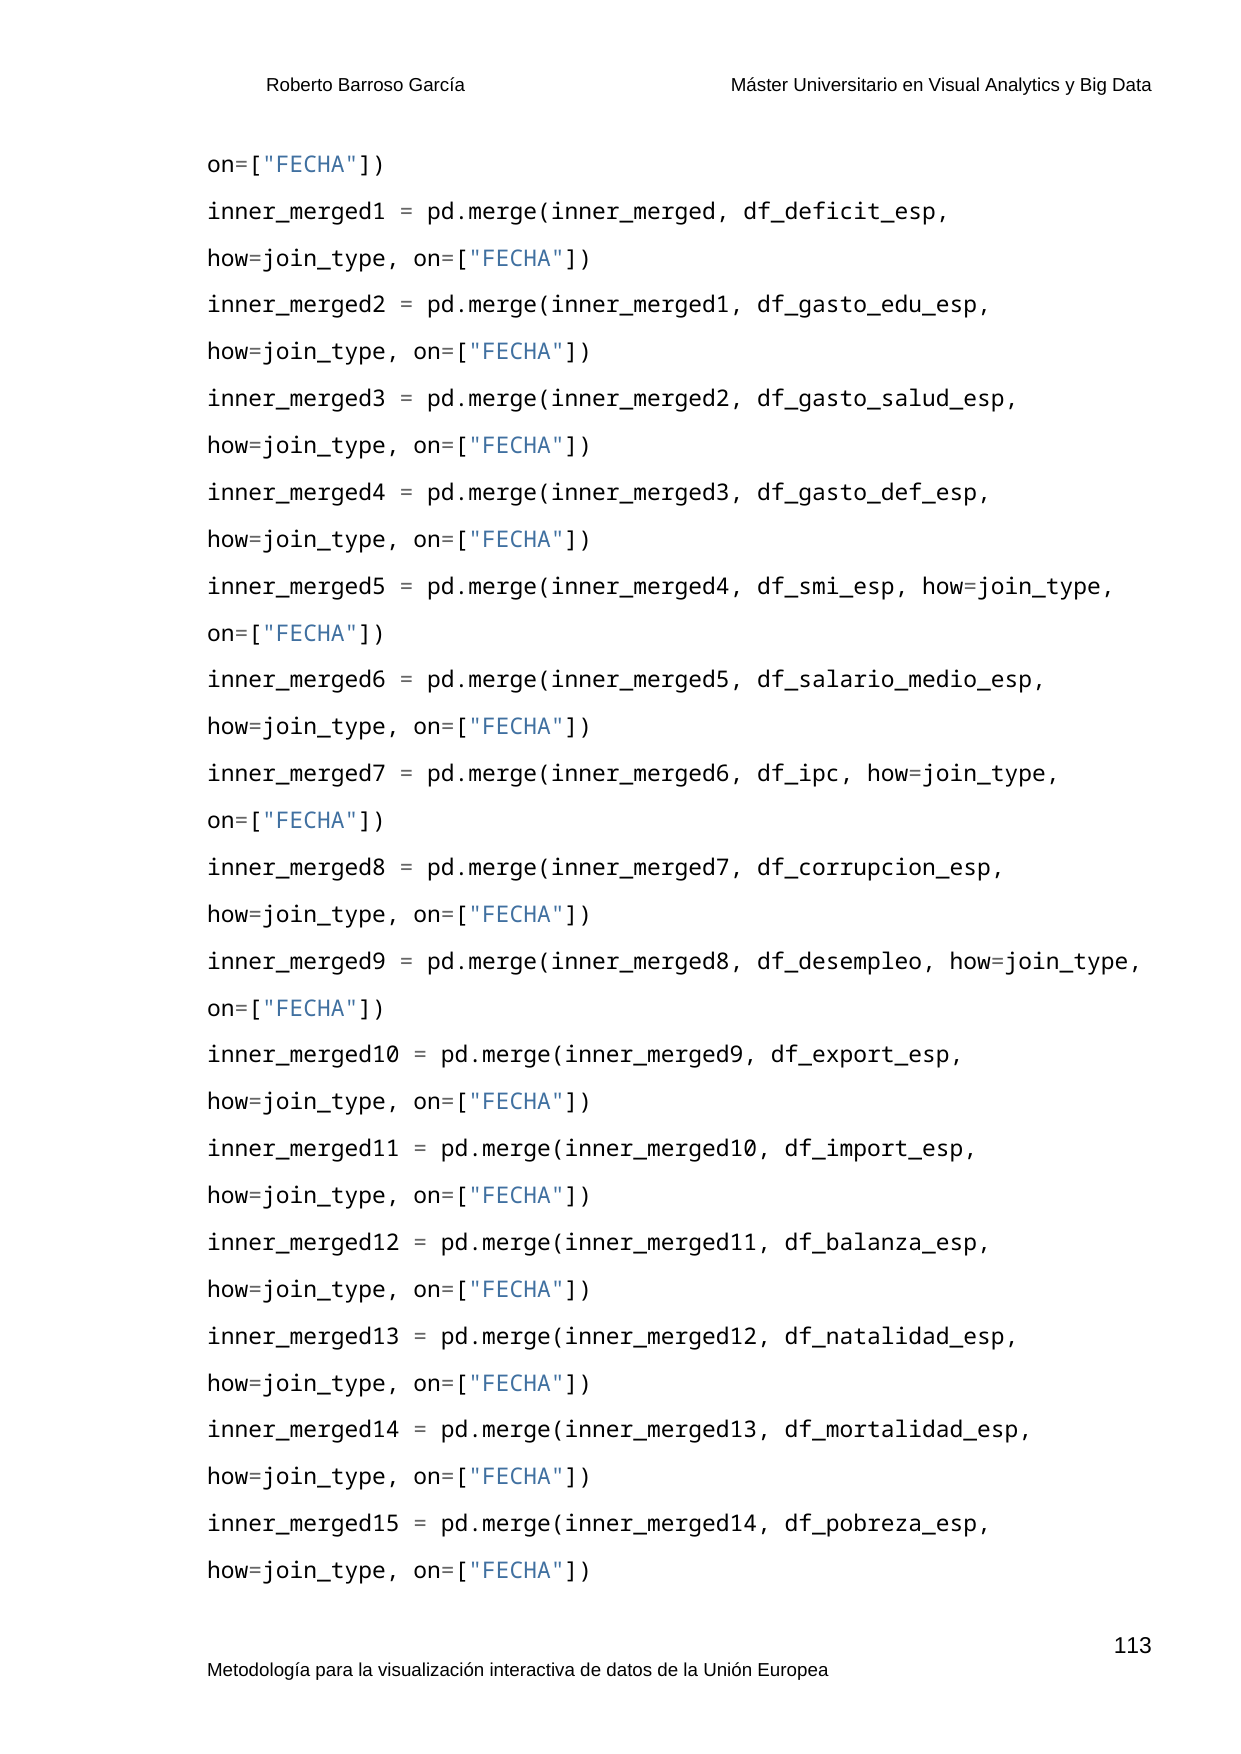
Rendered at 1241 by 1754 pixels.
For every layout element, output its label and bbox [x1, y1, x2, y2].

text [207, 148, 1152, 1585]
